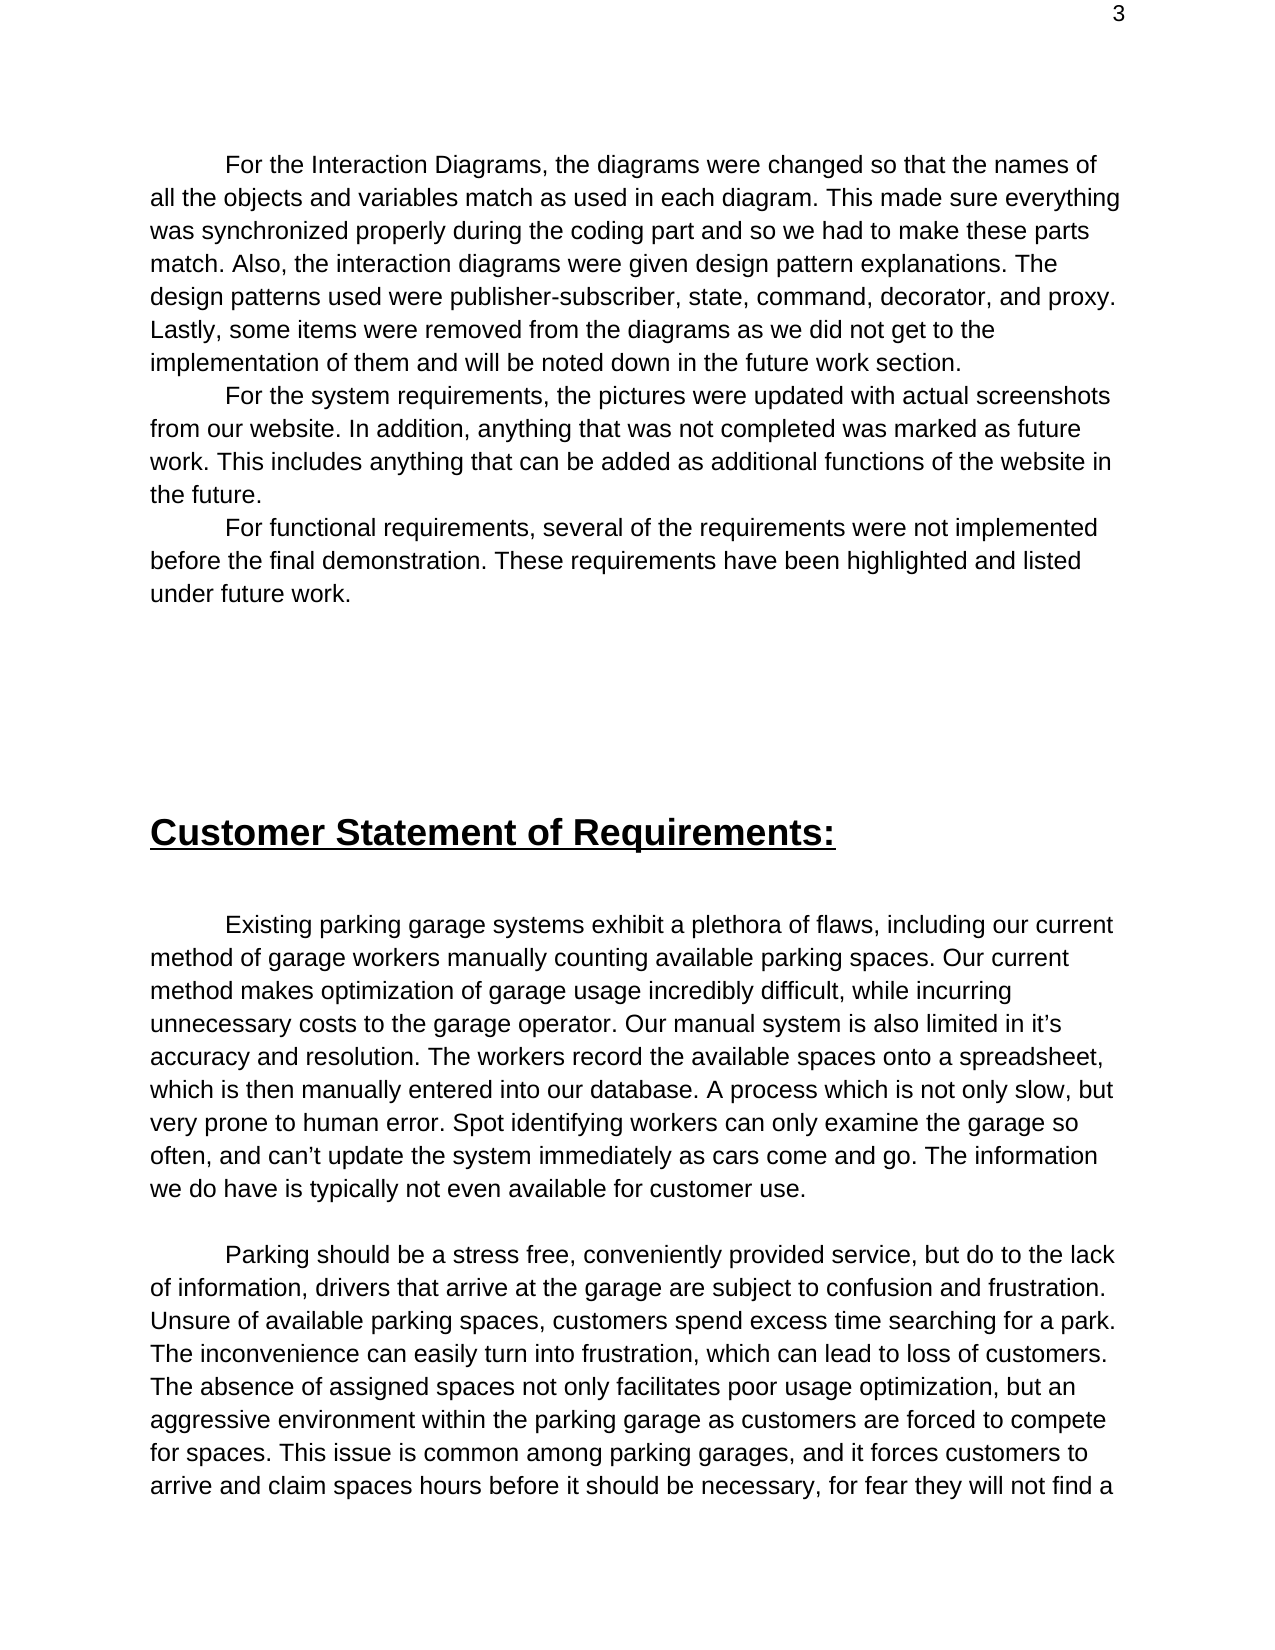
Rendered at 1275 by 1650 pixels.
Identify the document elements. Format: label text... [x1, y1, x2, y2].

text Customer Statement of Requirements: [150, 811, 1125, 854]
text For the Interaction Diagrams, the diagrams were changed so that the names of all the objects and variables match as used in each diagram. This made sure everything was synchronized properly during the coding part and so we had to make these parts match. Also, the interaction diagrams were given design pattern explanations. The design patterns used were publisher-subscriber, state, command, decorator, and proxy. Lastly, some items were removed from the diagrams as we did not get to the implementation of them and will be noted down in the future work section. [150, 150, 1125, 377]
text For the system requirements, the pictures were updated with actual screenshots from our website. In addition, anything that was not completed was marked as future work. This includes anything that can be added as additional functions of the website in the future. [150, 381, 1125, 509]
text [150, 1240, 1125, 1500]
text Existing parking garage systems exhibit a plethora of flaws, including our current method of garage workers manually counting available parking spaces. Our current method makes optimization of garage usage incredibly difficult, while incurring unnecessary costs to the garage operator. Our manual system is also limited in it’s accuracy and resolution. The workers record the available spaces onto a spreadsheet, which is then manually entered into our database. A process which is not only slow, but very prone to human error. Spot identifying workers can only examine the garage so often, and can’t update the system immediately as cars come and go. The information we do have is typically not even available for customer use. [150, 910, 1125, 1203]
text For functional requirements, several of the requirements were not implemented before the final demonstration. These requirements have been highlighted and listed under future work. [150, 513, 1125, 608]
